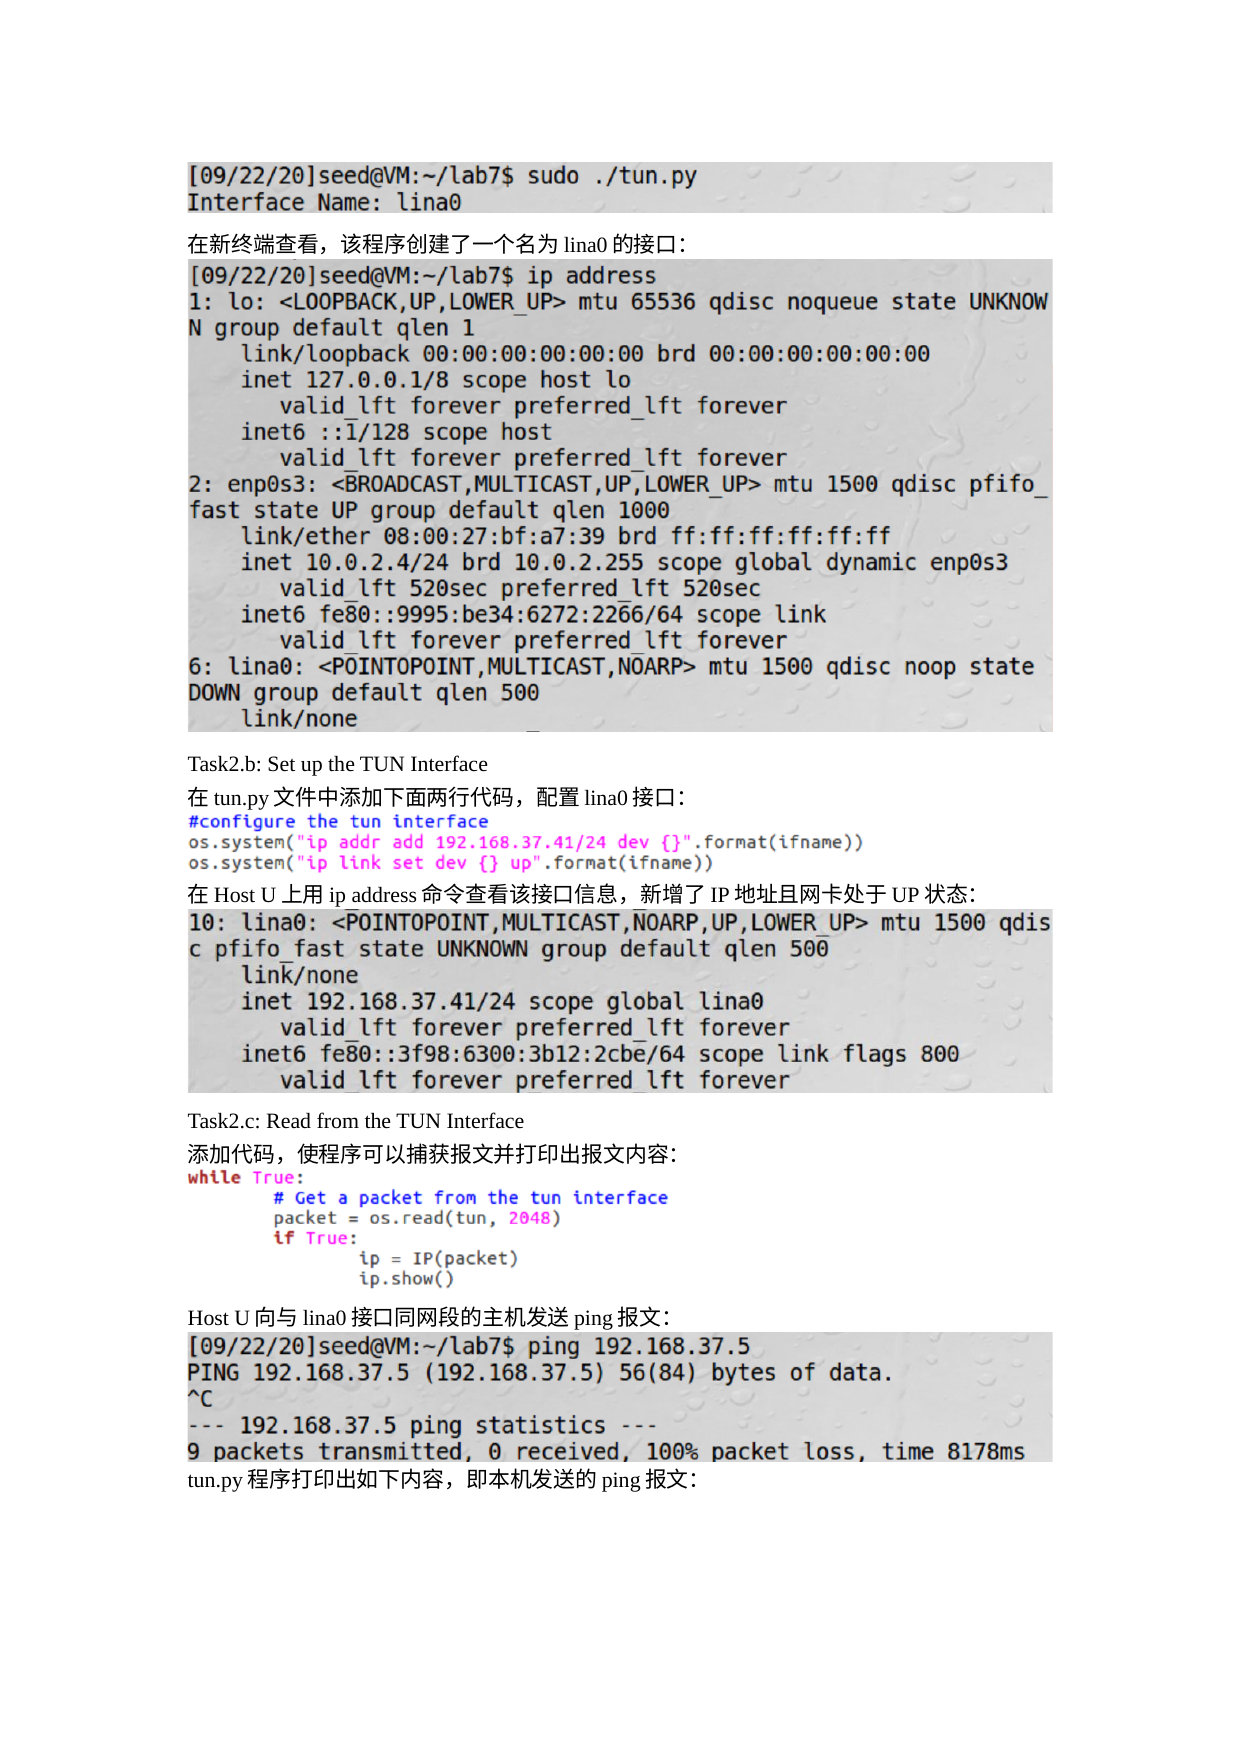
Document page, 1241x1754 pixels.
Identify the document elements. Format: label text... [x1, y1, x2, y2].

picture [187, 909, 1053, 1093]
text 在Host U上用ip address命令查看该接口信息，新增了IP地址且网卡处于UP状态： [187, 877, 1053, 909]
text 添加代码，使程序可以捕获报文并打印出报文内容： [187, 1137, 1053, 1169]
picture [187, 259, 1053, 732]
text Task2.b: Set up the TUN Interface [187, 747, 1053, 779]
text 在tun.py文件中添加下面两行代码，配置lina0接口： [187, 779, 1053, 812]
text tun.py程序打印出如下内容，即本机发送的ping报文： [187, 1462, 1053, 1494]
picture [187, 162, 1053, 213]
text Task2.c: Read from the TUN Interface [187, 1104, 1053, 1137]
text Host U向与lina0接口同网段的主机发送ping报文： [187, 1299, 1053, 1332]
picture [187, 1332, 1053, 1462]
text 在新终端查看，该程序创建了一个名为lina0的接口： [187, 227, 1053, 259]
picture [187, 812, 1053, 874]
picture [187, 1169, 1051, 1292]
